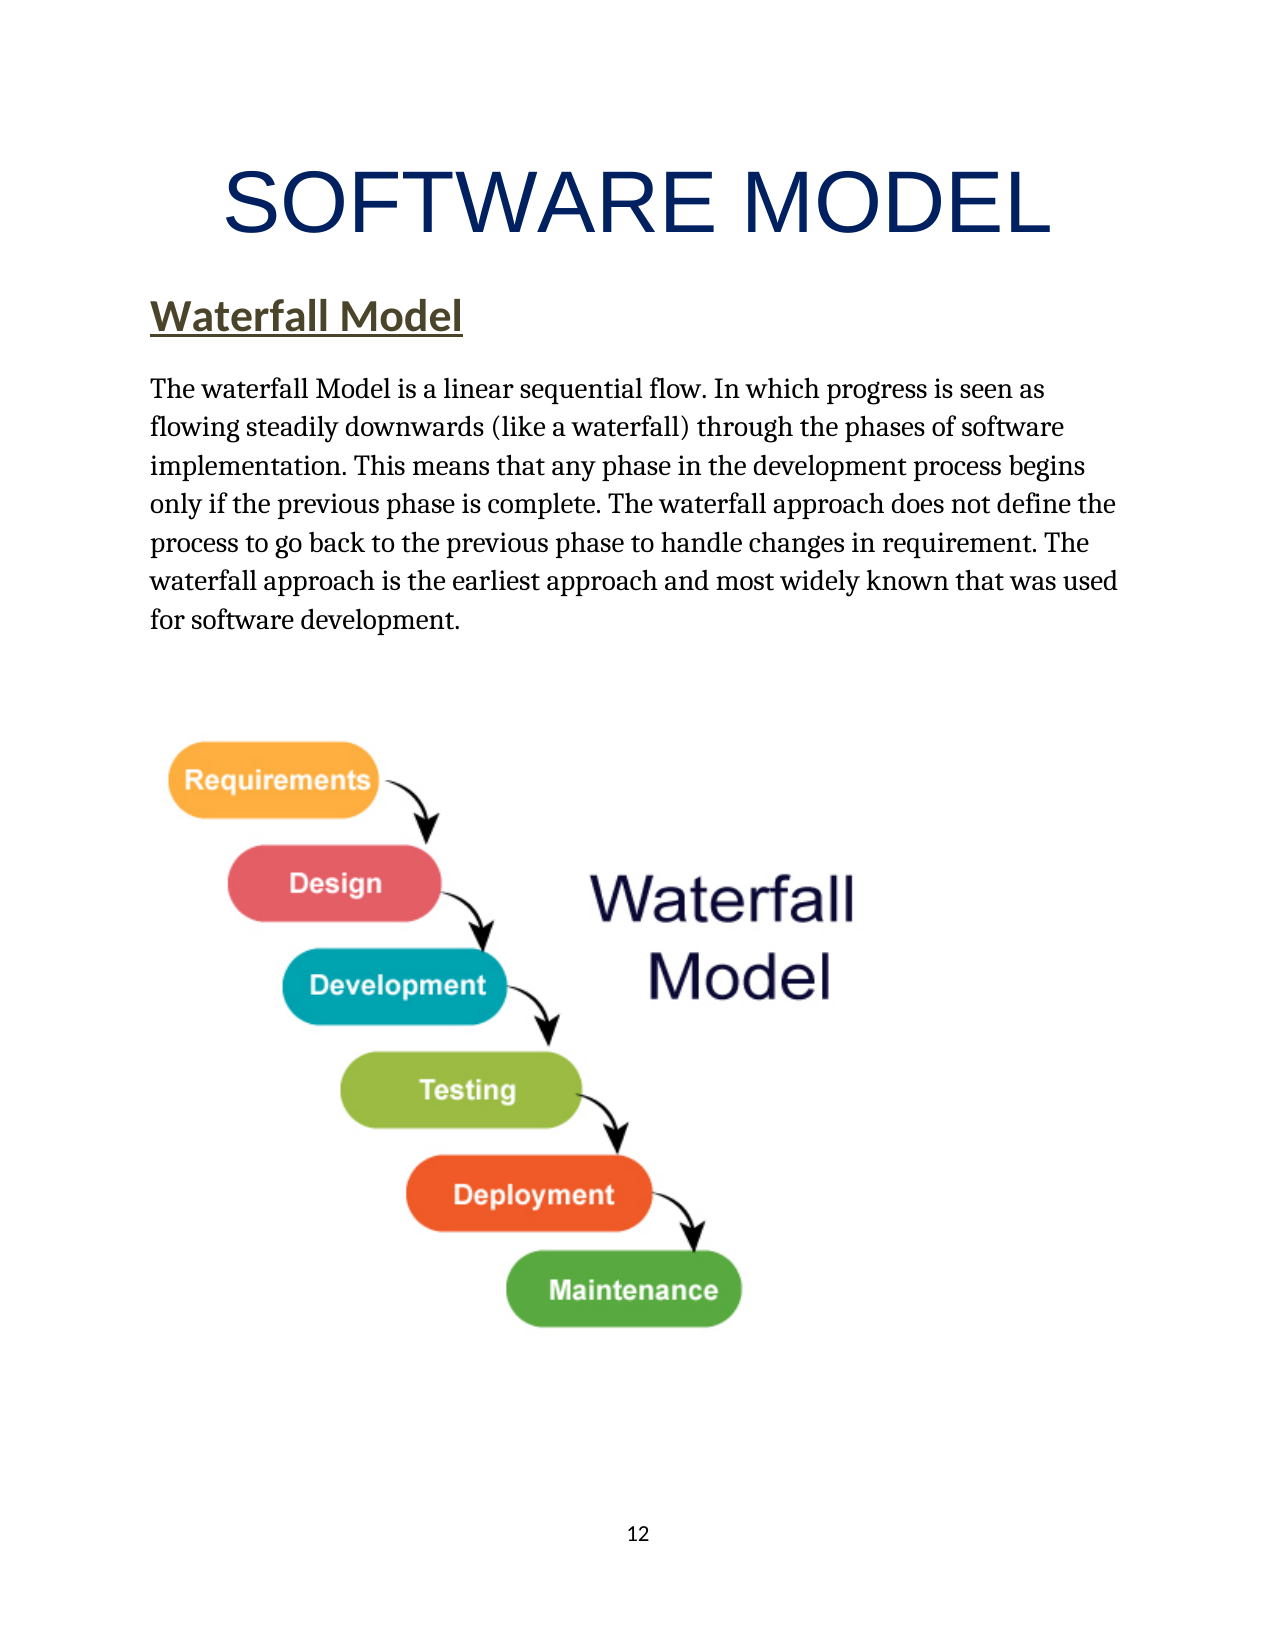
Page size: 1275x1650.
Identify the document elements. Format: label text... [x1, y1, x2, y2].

picture [150, 721, 932, 1347]
text The waterfall Model is a linear sequential flow. In which progress is seen as flowing steadily downwards (like a waterfall) through the phases of software implementation. This means that any phase in the development process begins only if the previous phase is complete. The waterfall approach does not define the process to go back to the previous phase to handle changes in requirement. The waterfall approach is the earliest approach and most widely known that was used for software development. [150, 372, 1125, 637]
text SOFTWARE MODEL [150, 150, 1125, 251]
text Waterfall Model [150, 287, 1125, 343]
